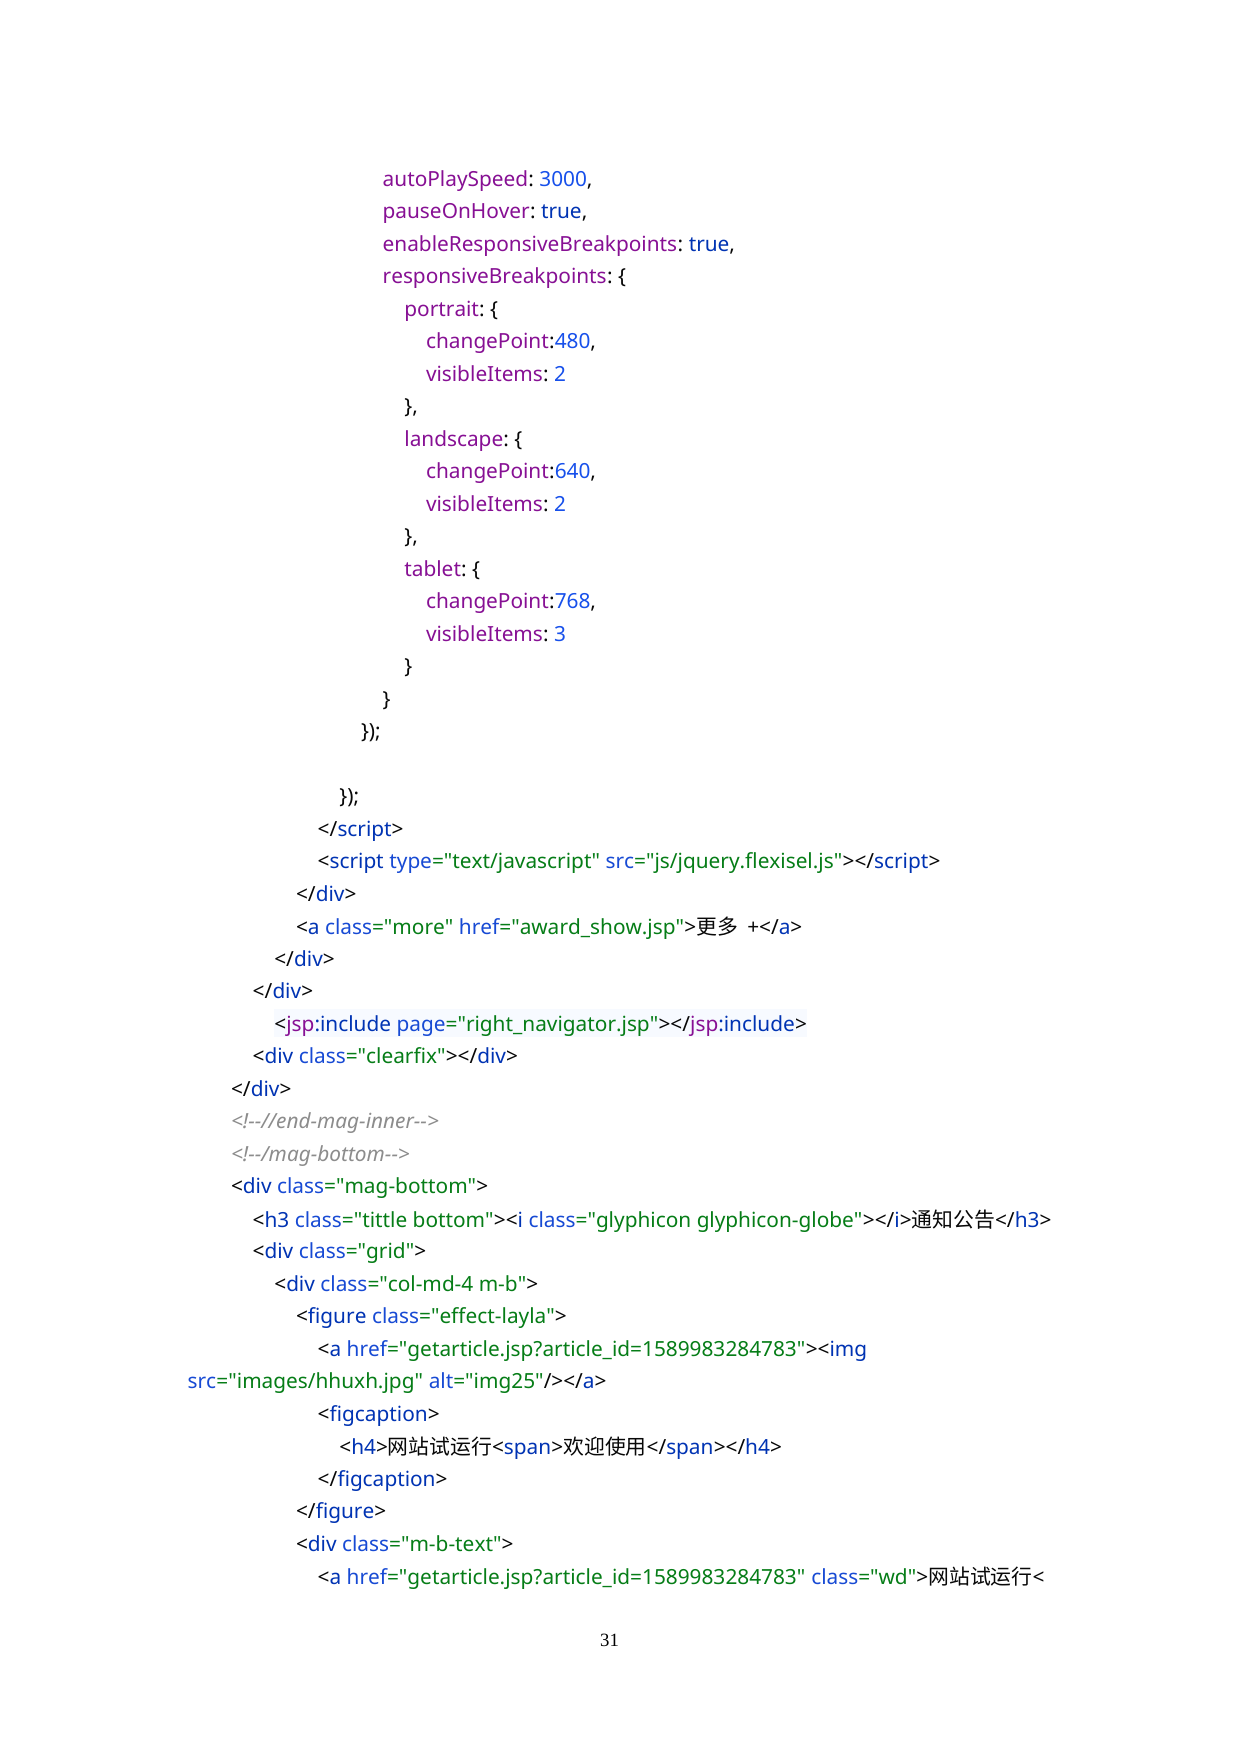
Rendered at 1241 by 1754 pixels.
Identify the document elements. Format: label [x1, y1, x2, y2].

text [187, 162, 1053, 1592]
